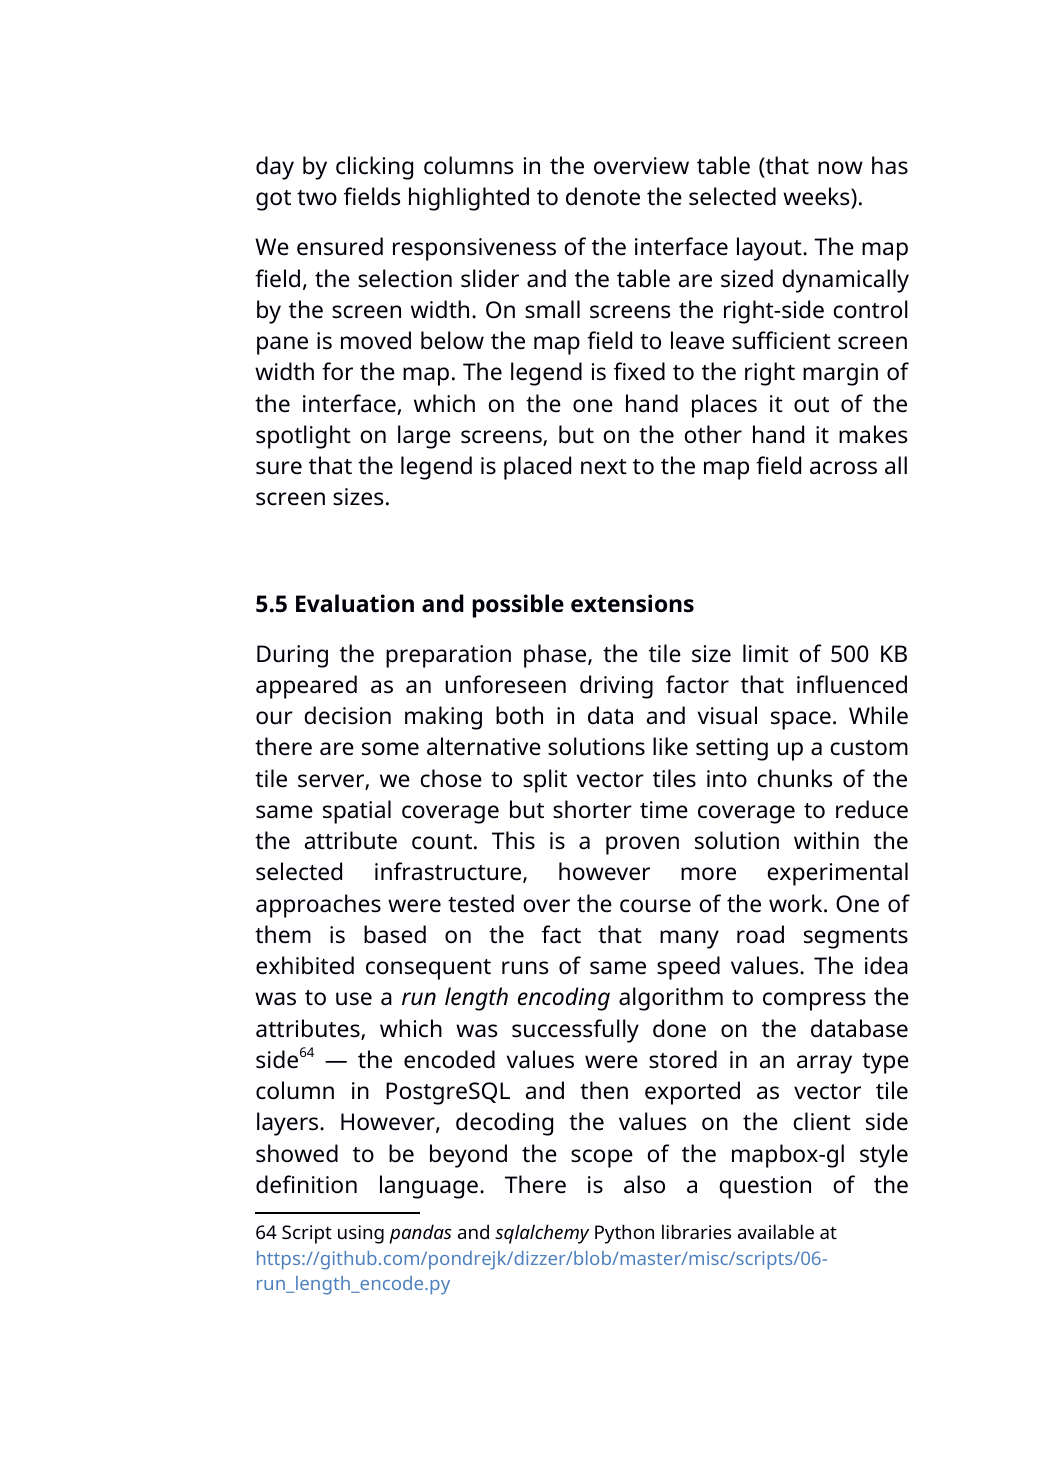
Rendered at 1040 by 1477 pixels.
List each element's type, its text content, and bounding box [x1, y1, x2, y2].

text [255, 150, 910, 212]
text We ensured responsiveness of the interface layout. The map field, the selection slider and the table are sized dynamically by the screen width. On small screens the right-side control pane is moved below the map field to leave sufficient screen width for the map. The legend is fixed to the right margin of the interface, which on the one hand places it out of the spotlight on large screens, but on the other hand it makes sure that the legend is placed next to the map field across all screen sizes. [255, 231, 910, 512]
subtitle 5.5 Evaluation and possible extensions [255, 587, 910, 619]
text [255, 637, 910, 1200]
